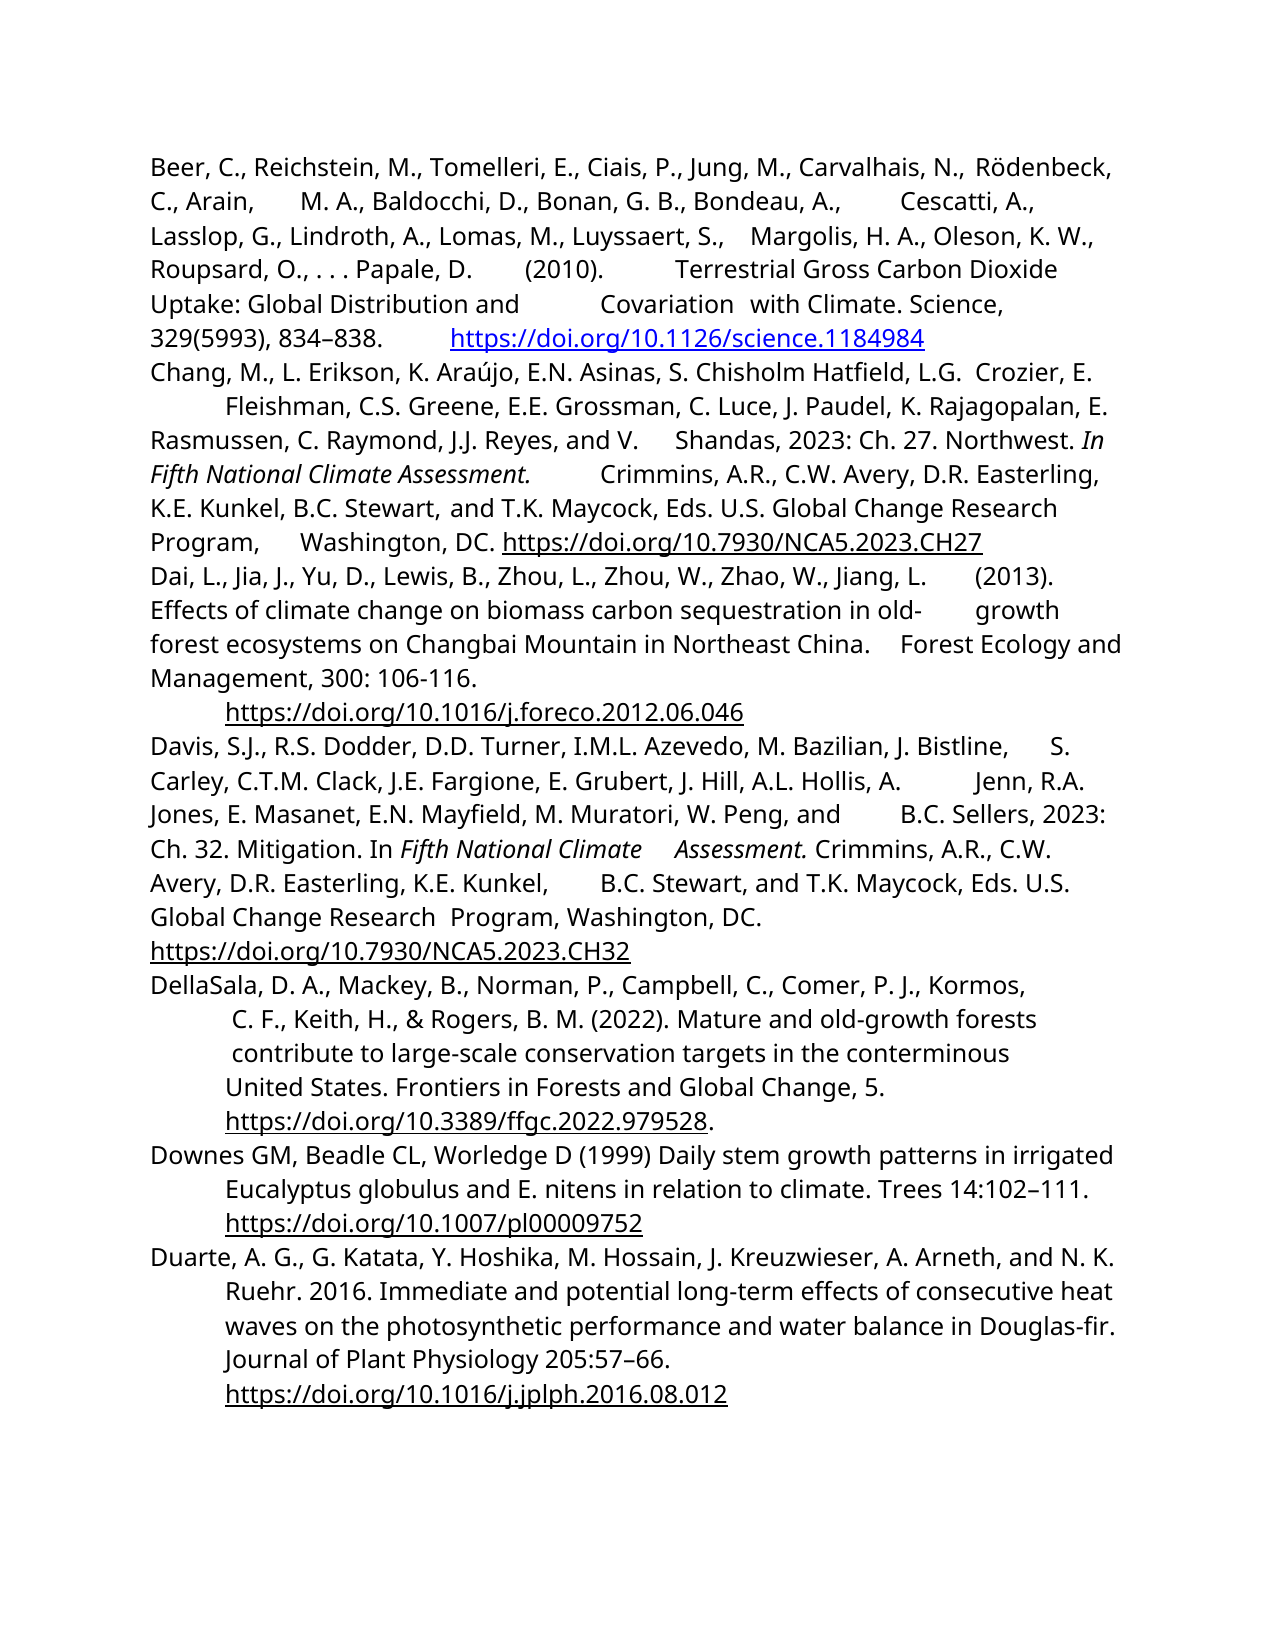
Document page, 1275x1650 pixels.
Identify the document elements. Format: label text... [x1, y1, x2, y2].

text https://doi.org/10.1016/j.foreco.2012.06.046 [150, 695, 1125, 729]
text DellaSala, D. A., Mackey, B., Norman, P., Campbell, C., Comer, P. J., Kormos, C. F., Keith, H., & Rogers, B. M. (2022). Mature and old-growth forests contribute to large-scale conservation targets in the conterminous United States. Frontiers in Forests and Global Change, 5. https://doi.org/10.3389/ffgc.2022.979528. [150, 967, 1125, 1138]
text Duarte, A. G., G. Katata, Y. Hoshika, M. Hossain, J. Kreuzwieser, A. Arneth, and N. K. Ruehr. 2016. Immediate and potential long-term effects of consecutive heat waves on the photosynthetic performance and water balance in Douglas-fir. Journal of Plant Physiology 205:57–66. https://doi.org/10.1016/j.jplph.2016.08.012 [150, 1240, 1125, 1410]
text Dai, L., Jia, J., Yu, D., Lewis, B., Zhou, L., Zhou, W., Zhao, W., Jiang, L. (2013). Effects of climate change on biomass carbon sequestration in old- growth forest ecosystems on Changbai Mountain in Northeast China. Forest Ecology and Management, 300: 106-116. [150, 559, 1125, 695]
text Davis, S.J., R.S. Dodder, D.D. Turner, I.M.L. Azevedo, M. Bazilian, J. Bistline, S. Carley, C.T.M. Clack, J.E. Fargione, E. Grubert, J. Hill, A.L. Hollis, A. Jenn, R.A. Jones, E. Masanet, E.N. Mayfield, M. Muratori, W. Peng, and B.C. Sellers, 2023: Ch. 32. Mitigation. In Fifth National Climate Assessment. Crimmins, A.R., C.W. Avery, D.R. Easterling, K.E. Kunkel, B.C. Stewart, and T.K. Maycock, Eds. U.S. Global Change Research Program, Washington, DC. https://doi.org/10.7930/NCA5.2023.CH32 [150, 729, 1125, 967]
text Beer, C., Reichstein, M., Tomelleri, E., Ciais, P., Jung, M., Carvalhais, N., Rödenbeck, C., Arain, M. A., Baldocchi, D., Bonan, G. B., Bondeau, A., Cescatti, A., Lasslop, G., Lindroth, A., Lomas, M., Luyssaert, S., Margolis, H. A., Oleson, K. W., Roupsard, O., . . . Papale, D. (2010). Terrestrial Gross Carbon Dioxide Uptake: Global Distribution and Covariation with Climate. Science, 329(5993), 834–838. https://doi.org/10.1126/science.1184984 [150, 150, 1125, 354]
text Downes GM, Beadle CL, Worledge D (1999) Daily stem growth patterns in irrigated Eucalyptus globulus and E. nitens in relation to climate. Trees 14:102–111. https://doi.org/10.1007/pl00009752 [150, 1138, 1125, 1240]
text Chang, M., L. Erikson, K. Araújo, E.N. Asinas, S. Chisholm Hatfield, L.G. Crozier, E. Fleishman, C.S. Greene, E.E. Grossman, C. Luce, J. Paudel, K. Rajagopalan, E. Rasmussen, C. Raymond, J.J. Reyes, and V. Shandas, 2023: Ch. 27. Northwest. In Fifth National Climate Assessment. Crimmins, A.R., C.W. Avery, D.R. Easterling, K.E. Kunkel, B.C. Stewart, and T.K. Maycock, Eds. U.S. Global Change Research Program, Washington, DC. https://doi.org/10.7930/NCA5.2023.CH27 [150, 354, 1125, 559]
